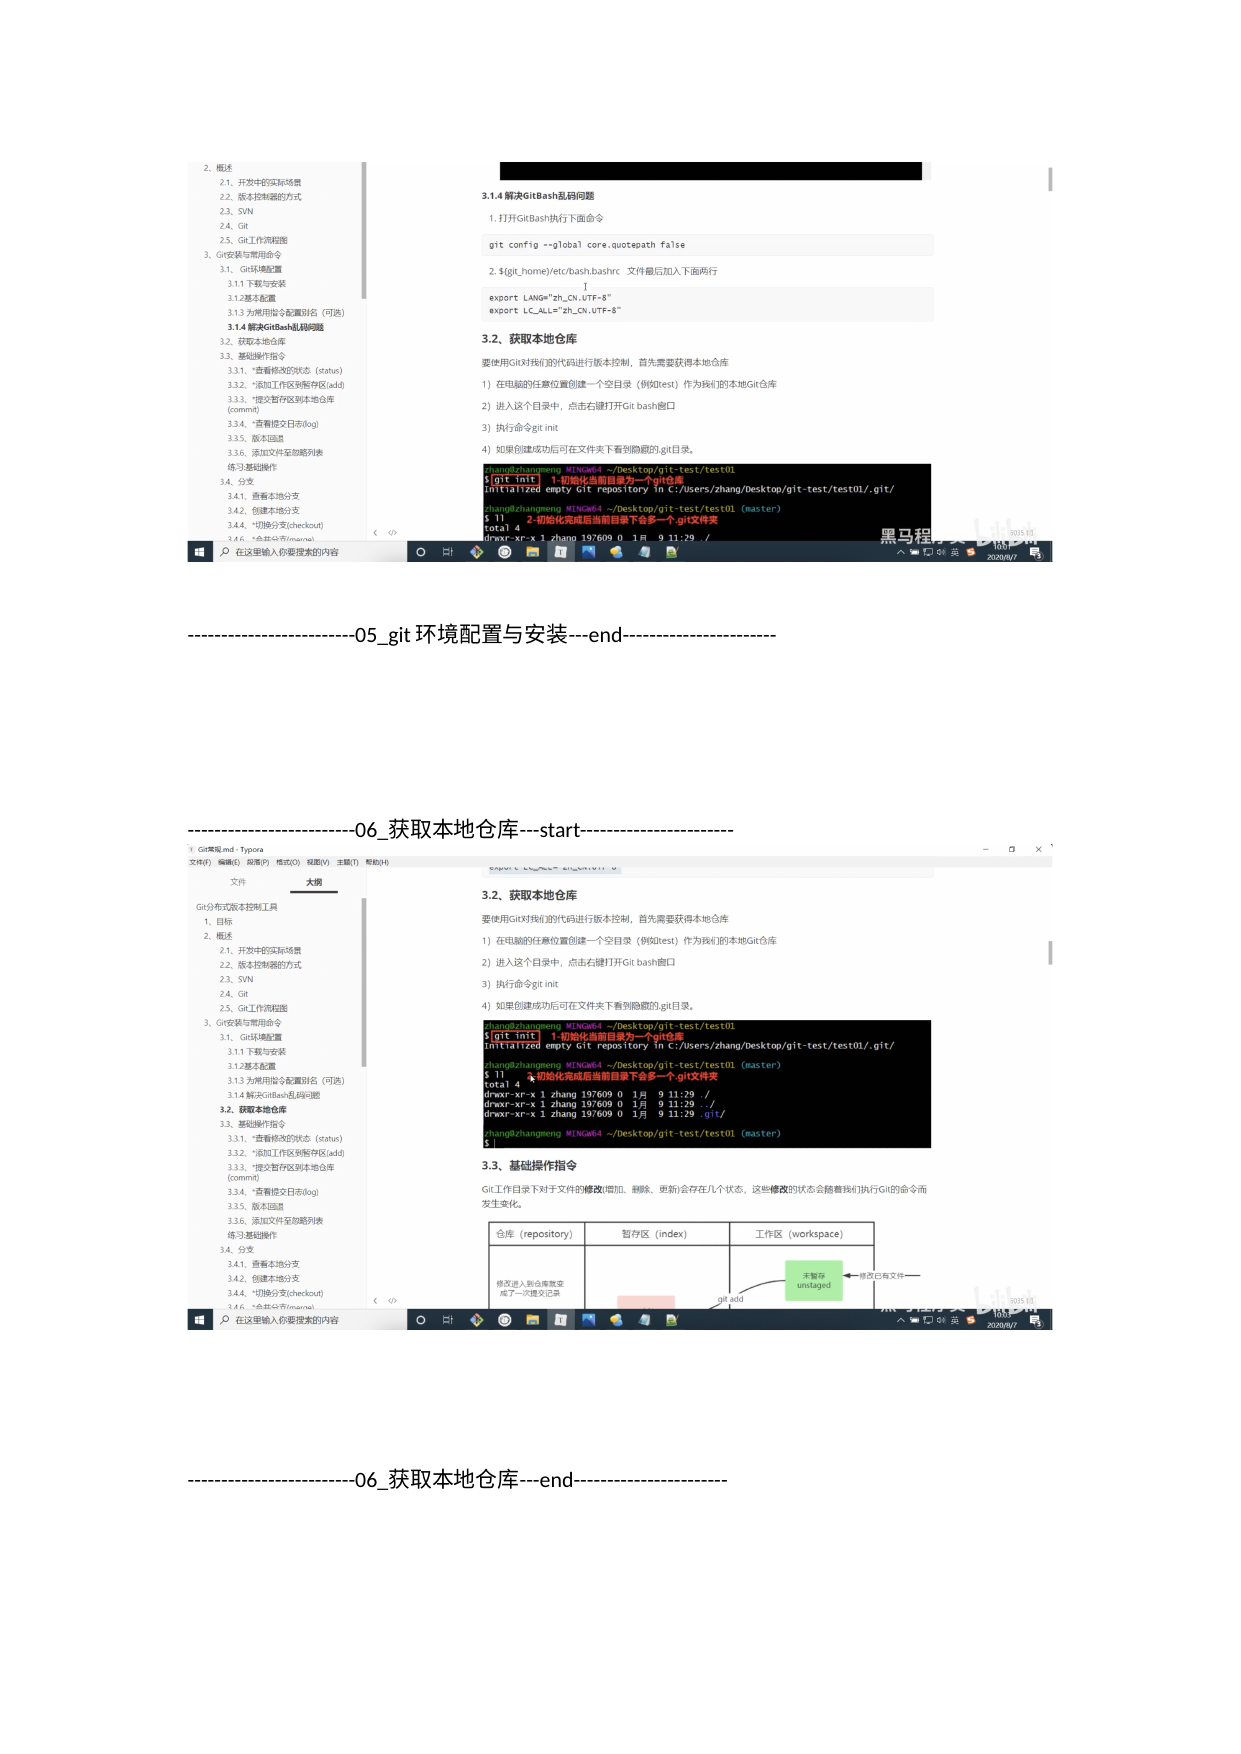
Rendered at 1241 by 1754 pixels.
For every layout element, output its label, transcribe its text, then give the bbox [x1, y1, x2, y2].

text -------------------------05_git环境配置与安装---end----------------------- [187, 617, 1053, 649]
picture [187, 162, 1053, 562]
text -------------------------06_获取本地仓库---end----------------------- [187, 1462, 1053, 1494]
text -------------------------06_获取本地仓库---start----------------------- [187, 812, 1053, 844]
picture [187, 844, 1053, 1330]
